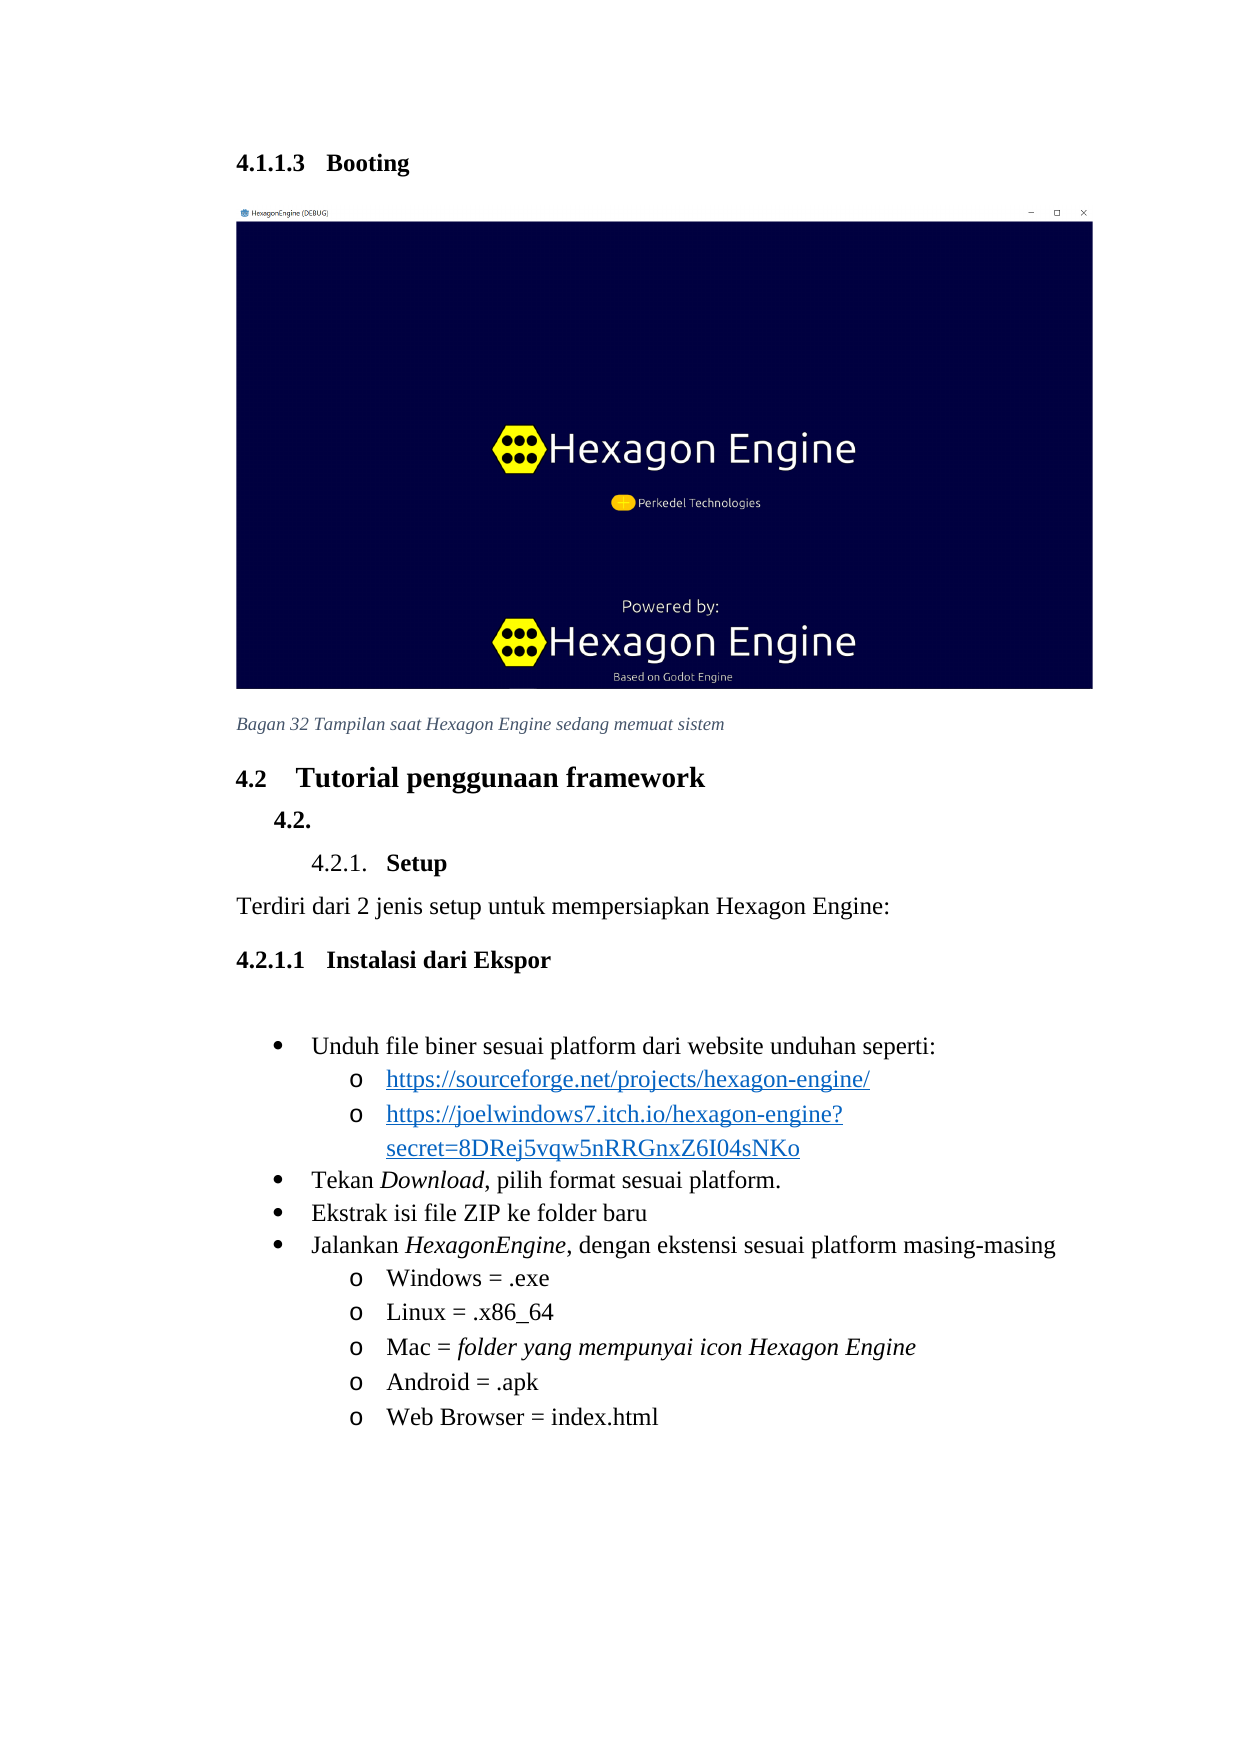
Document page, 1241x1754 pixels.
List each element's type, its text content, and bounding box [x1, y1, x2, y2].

subtitle Booting [236, 148, 1092, 176]
list Unduh file biner sesuai platform dari website unduhan seperti: [274, 1031, 1092, 1060]
list https://joelwindows7.itch.io/hexagon-engine?secret=8DRej5vqw5nRRGnxZ6I04sNKo [349, 1099, 1092, 1162]
subtitle Setup [311, 848, 1092, 877]
subtitle Instalasi dari Ekspor [236, 945, 1092, 973]
subtitle Tutorial penggunaan framework [235, 760, 1092, 793]
picture [236, 205, 1093, 689]
list Jalankan HexagonEngine, dengan ekstensi sesuai platform masing-masing [274, 1230, 1092, 1259]
text Terdiri dari 2 jenis setup untuk mempersiapkan Hexagon Engine: [236, 891, 1092, 920]
list Tekan Download, pilih format sesuai platform. [274, 1166, 1092, 1194]
list Web Browser = index.html [349, 1402, 1092, 1433]
list Mac = folder yang mempunyai icon Hexagon Engine [349, 1332, 1092, 1363]
list https://sourceforge.net/projects/hexagon-engine/ [349, 1064, 1092, 1095]
list Windows = .exe [349, 1263, 1092, 1293]
list Android = .apk [349, 1367, 1092, 1398]
list Ekstrak isi file ZIP ke folder baru [274, 1198, 1092, 1227]
list Linux = .x86_64 [349, 1297, 1092, 1328]
